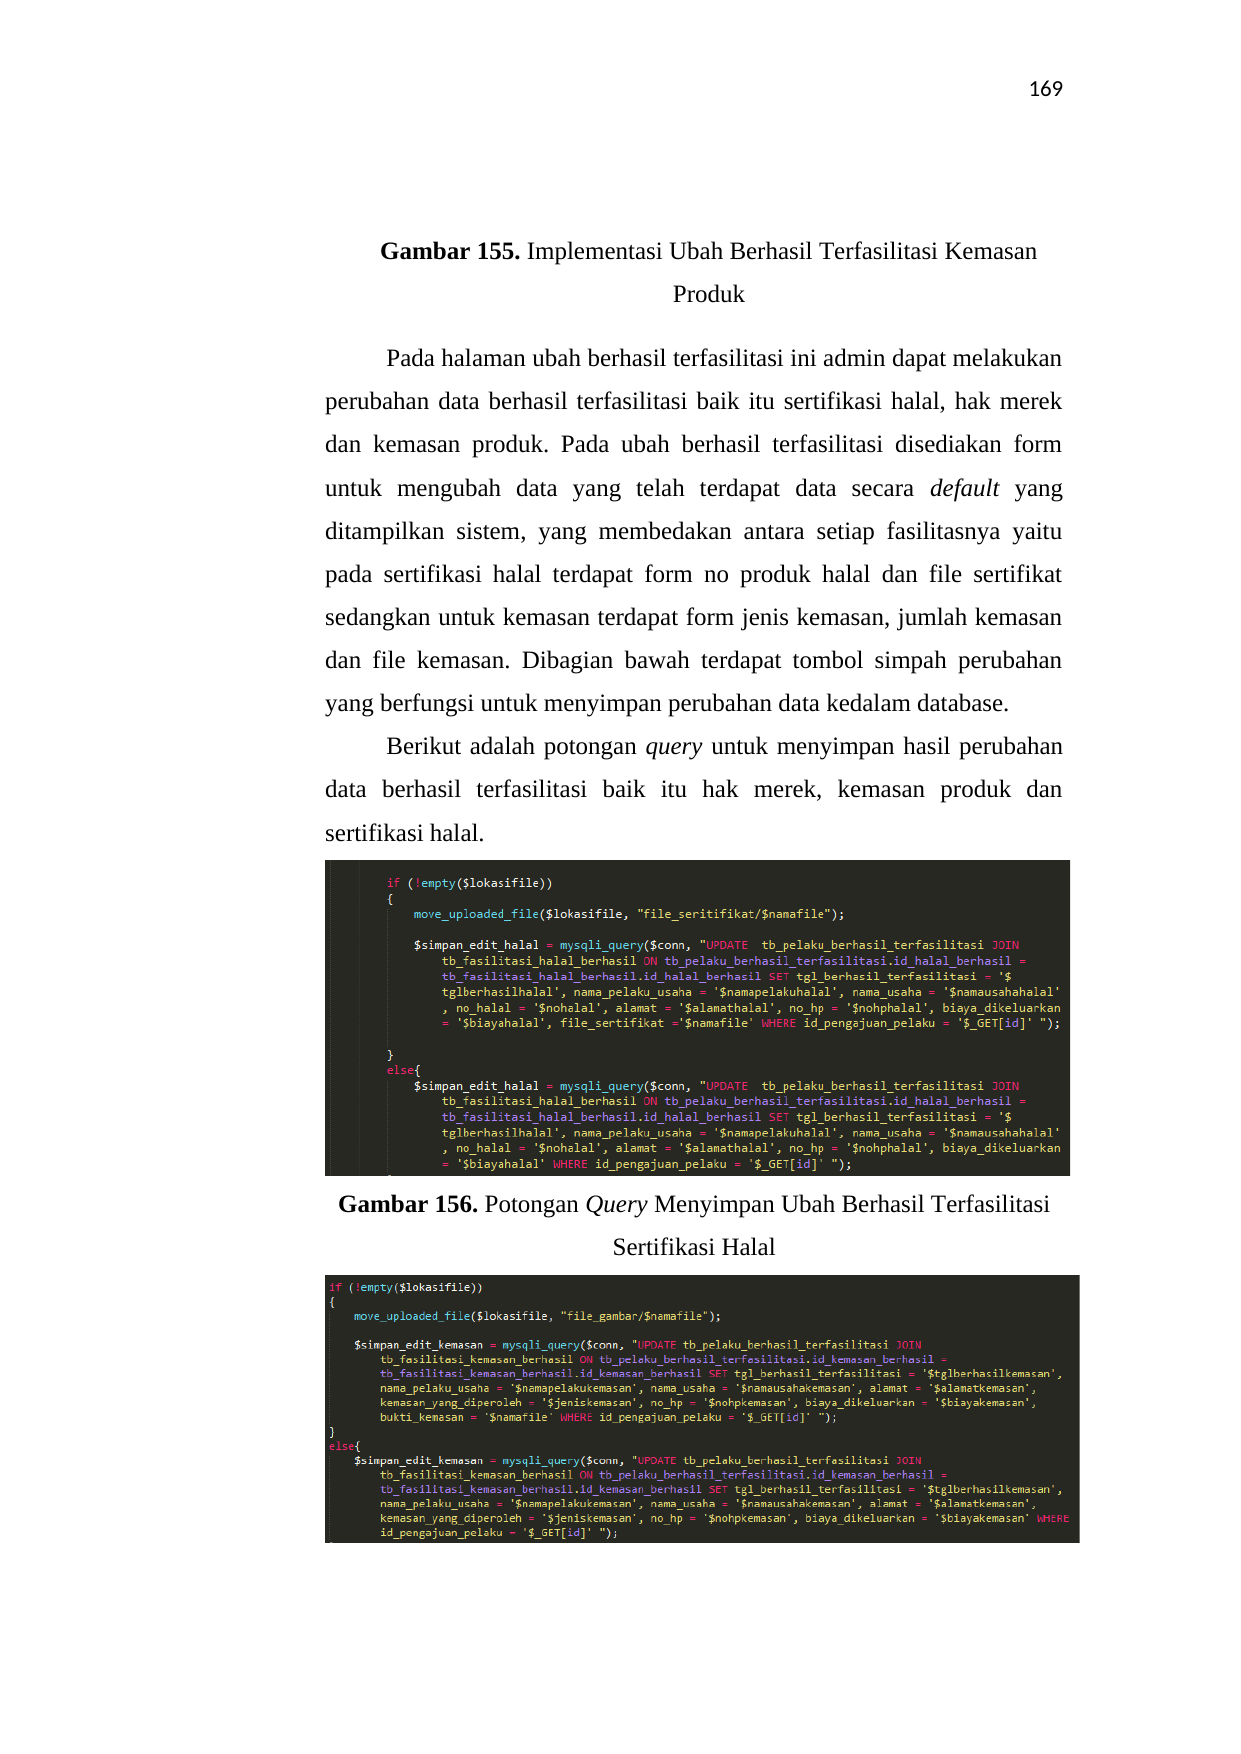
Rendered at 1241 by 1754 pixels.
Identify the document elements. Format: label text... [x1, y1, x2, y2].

text Gambar 155. Implementasi Ubah Berhasil Terfasilitasi Kemasan Produk [354, 236, 1063, 308]
text Gambar 156. Potongan Query Menyimpan Ubah Berhasil Terfasilitasi Sertifikasi Halal [325, 1189, 1063, 1261]
list Berikut adalah potongan query untuk menyimpan hasil perubahan data berhasil terfasilitasi baik itu hak merek, kemasan produk dan sertifikasi halal. [325, 731, 1063, 846]
picture [325, 860, 1071, 1176]
picture [325, 1275, 1080, 1543]
list Pada halaman ubah berhasil terfasilitasi ini admin dapat melakukan perubahan data berhasil terfasilitasi baik itu sertifikasi halal, hak merek dan kemasan produk. Pada ubah berhasil terfasilitasi disediakan form untuk mengubah data yang telah terdapat data secara default yang ditampilkan sistem, yang membedakan antara setiap fasilitasnya yaitu pada sertifikasi halal terdapat form no produk halal dan file sertifikat sedangkan untuk kemasan terdapat form jenis kemasan, jumlah kemasan dan file kemasan. Dibagian bawah terdapat tombol simpah perubahan yang berfungsi untuk menyimpan perubahan data kedalam database. [325, 343, 1063, 717]
